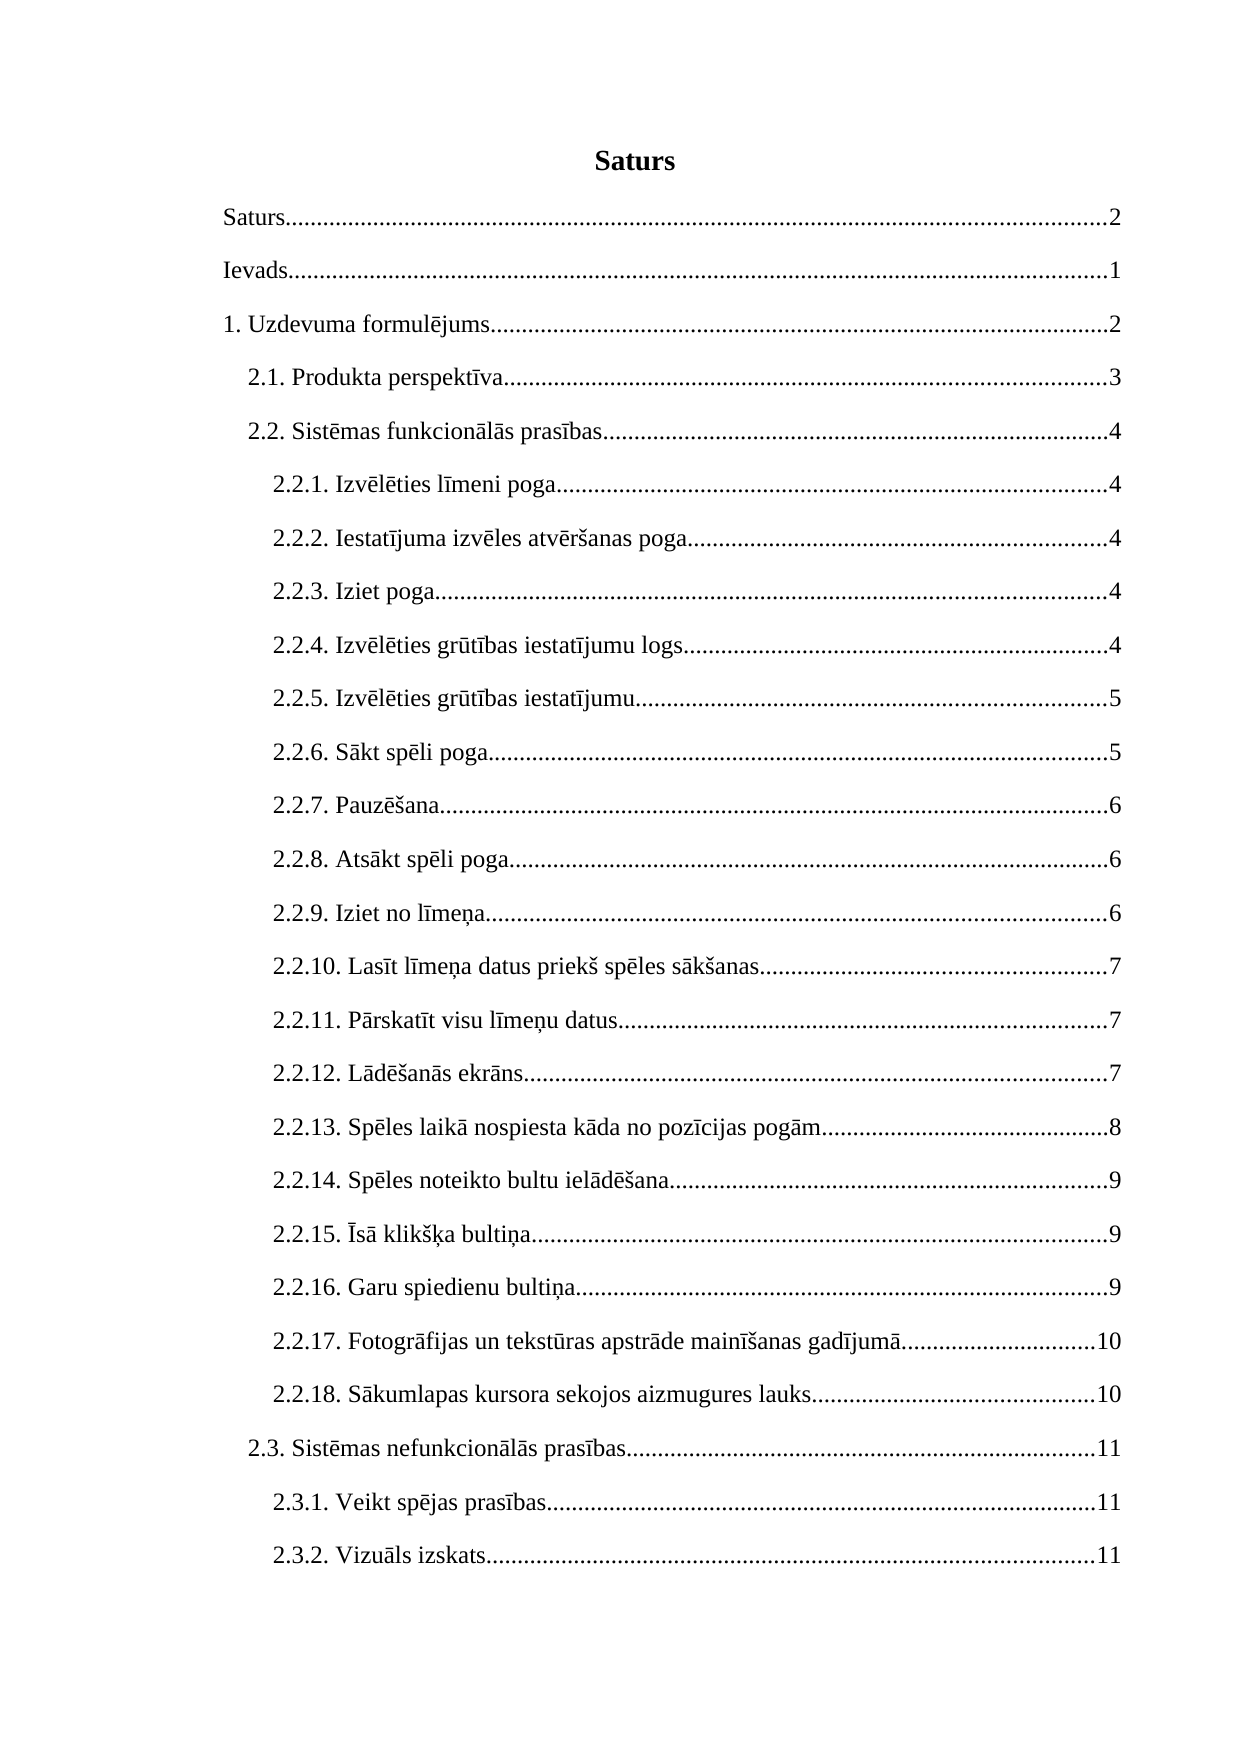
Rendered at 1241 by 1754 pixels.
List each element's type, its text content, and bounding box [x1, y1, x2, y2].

subtitle Saturs [148, 143, 1122, 177]
